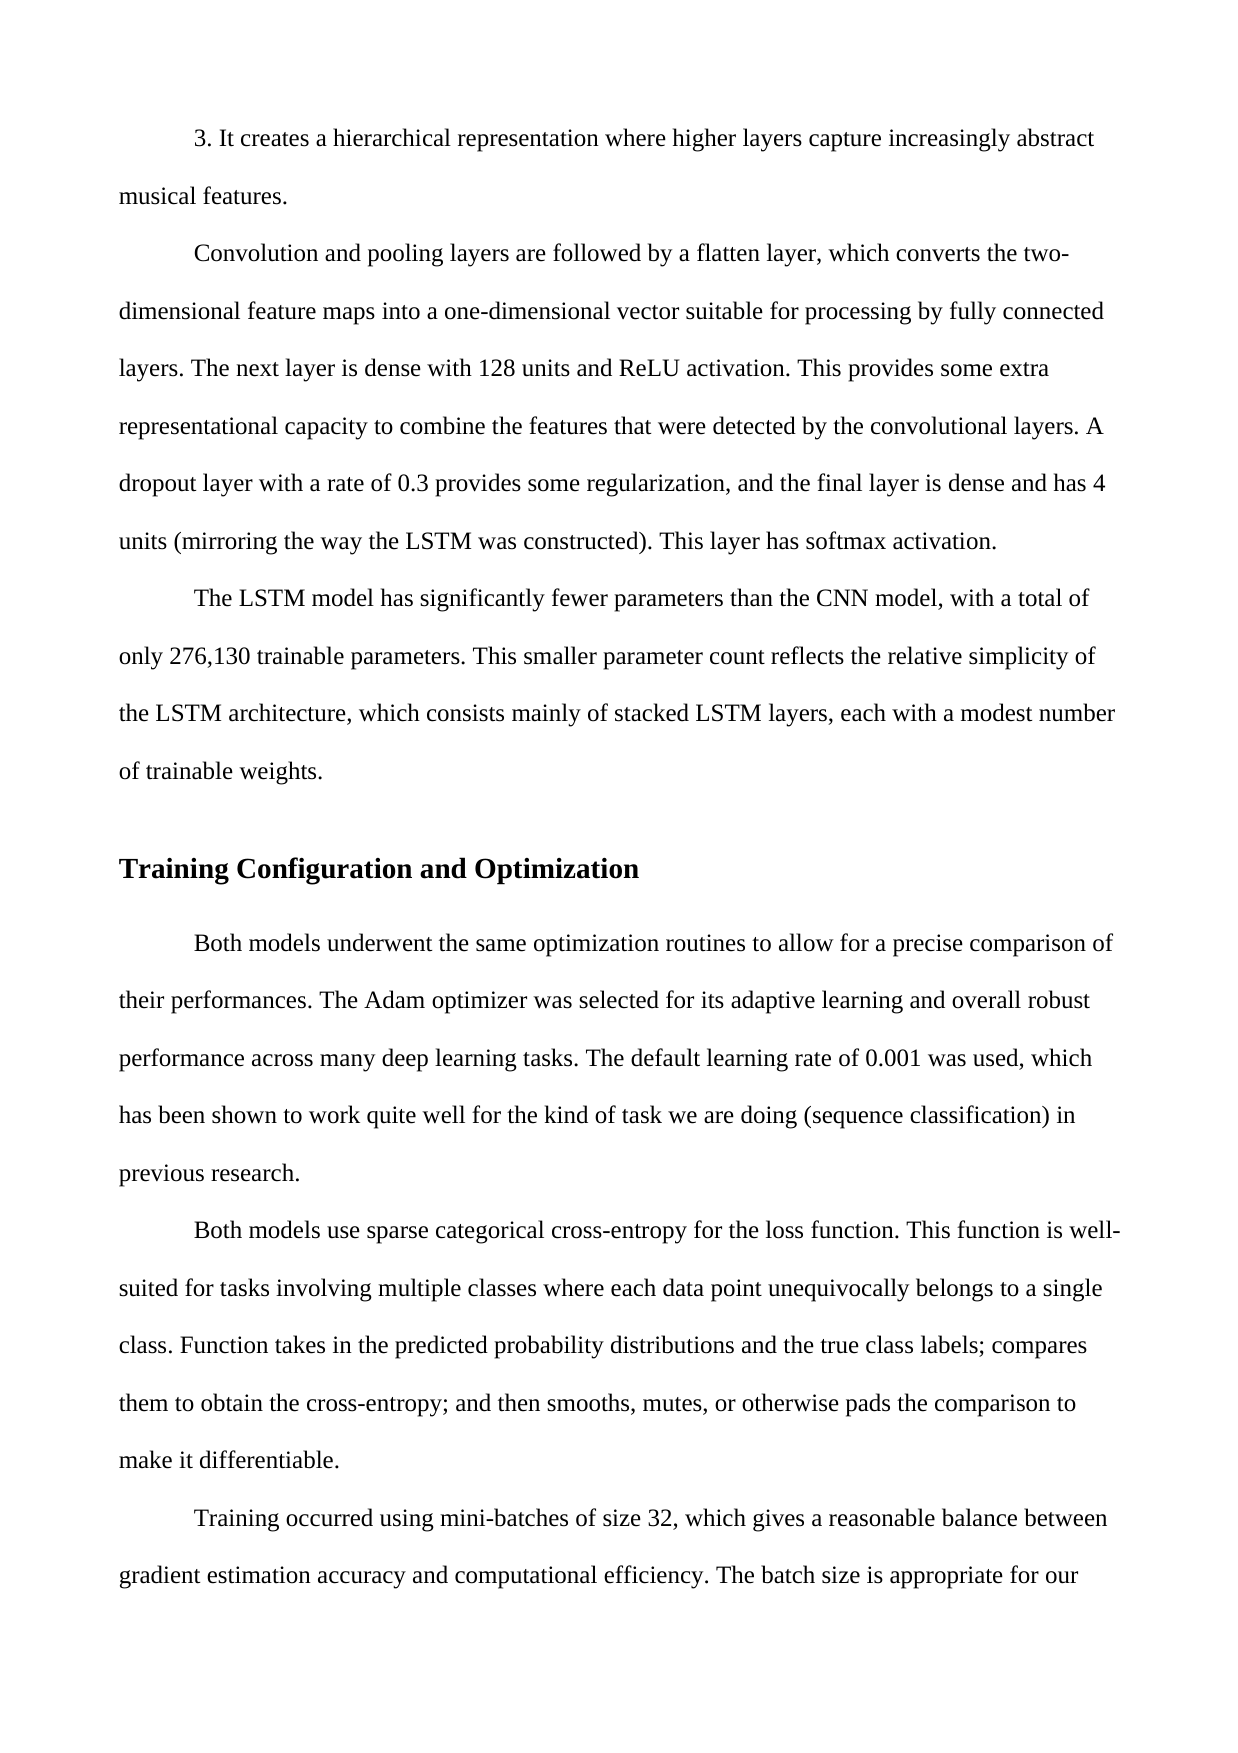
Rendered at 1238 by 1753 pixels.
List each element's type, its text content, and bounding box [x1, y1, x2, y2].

text Both models underwent the same optimization routines to allow for a precise comparison of their performances. The Adam optimizer was selected for its adaptive learning and overall robust performance across many deep learning tasks. The default learning rate of 0.001 was used, which has been shown to work quite well for the kind of task we are doing (sequence classification) in previous research. [118, 928, 1129, 1187]
text Both models use sparse categorical cross-entropy for the loss function. This function is well-suited for tasks involving multiple classes where each data point unequivocally belongs to a single class. Function takes in the predicted probability distributions and the true class labels; compares them to obtain the cross-entropy; and then smooths, mutes, or otherwise pads the comparison to make it differentiable. [118, 1215, 1129, 1474]
text The LSTM model has significantly fewer parameters than the CNN model, with a total of only 276,130 trainable parameters. This smaller parameter count reflects the relative simplicity of the LSTM architecture, which consists mainly of stacked LSTM layers, each with a modest number of trainable weights. [118, 583, 1129, 784]
text 3. It creates a hierarchical representation where higher layers capture increasingly abstract musical features. [118, 123, 1129, 209]
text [118, 1503, 1129, 1589]
text Convolution and pooling layers are followed by a flatten layer, which converts the two-dimensional feature maps into a one-dimensional vector suitable for processing by fully connected layers. The next layer is dense with 128 units and ReLU activation. This provides some extra representational capacity to combine the features that were detected by the convolutional layers. A dropout layer with a rate of 0.3 provides some regularization, and the final layer is dense and has 4 units (mirroring the way the LSTM was constructed). This layer has softmax activation. [118, 238, 1129, 554]
subtitle Training Configuration and Optimization [118, 851, 1129, 884]
